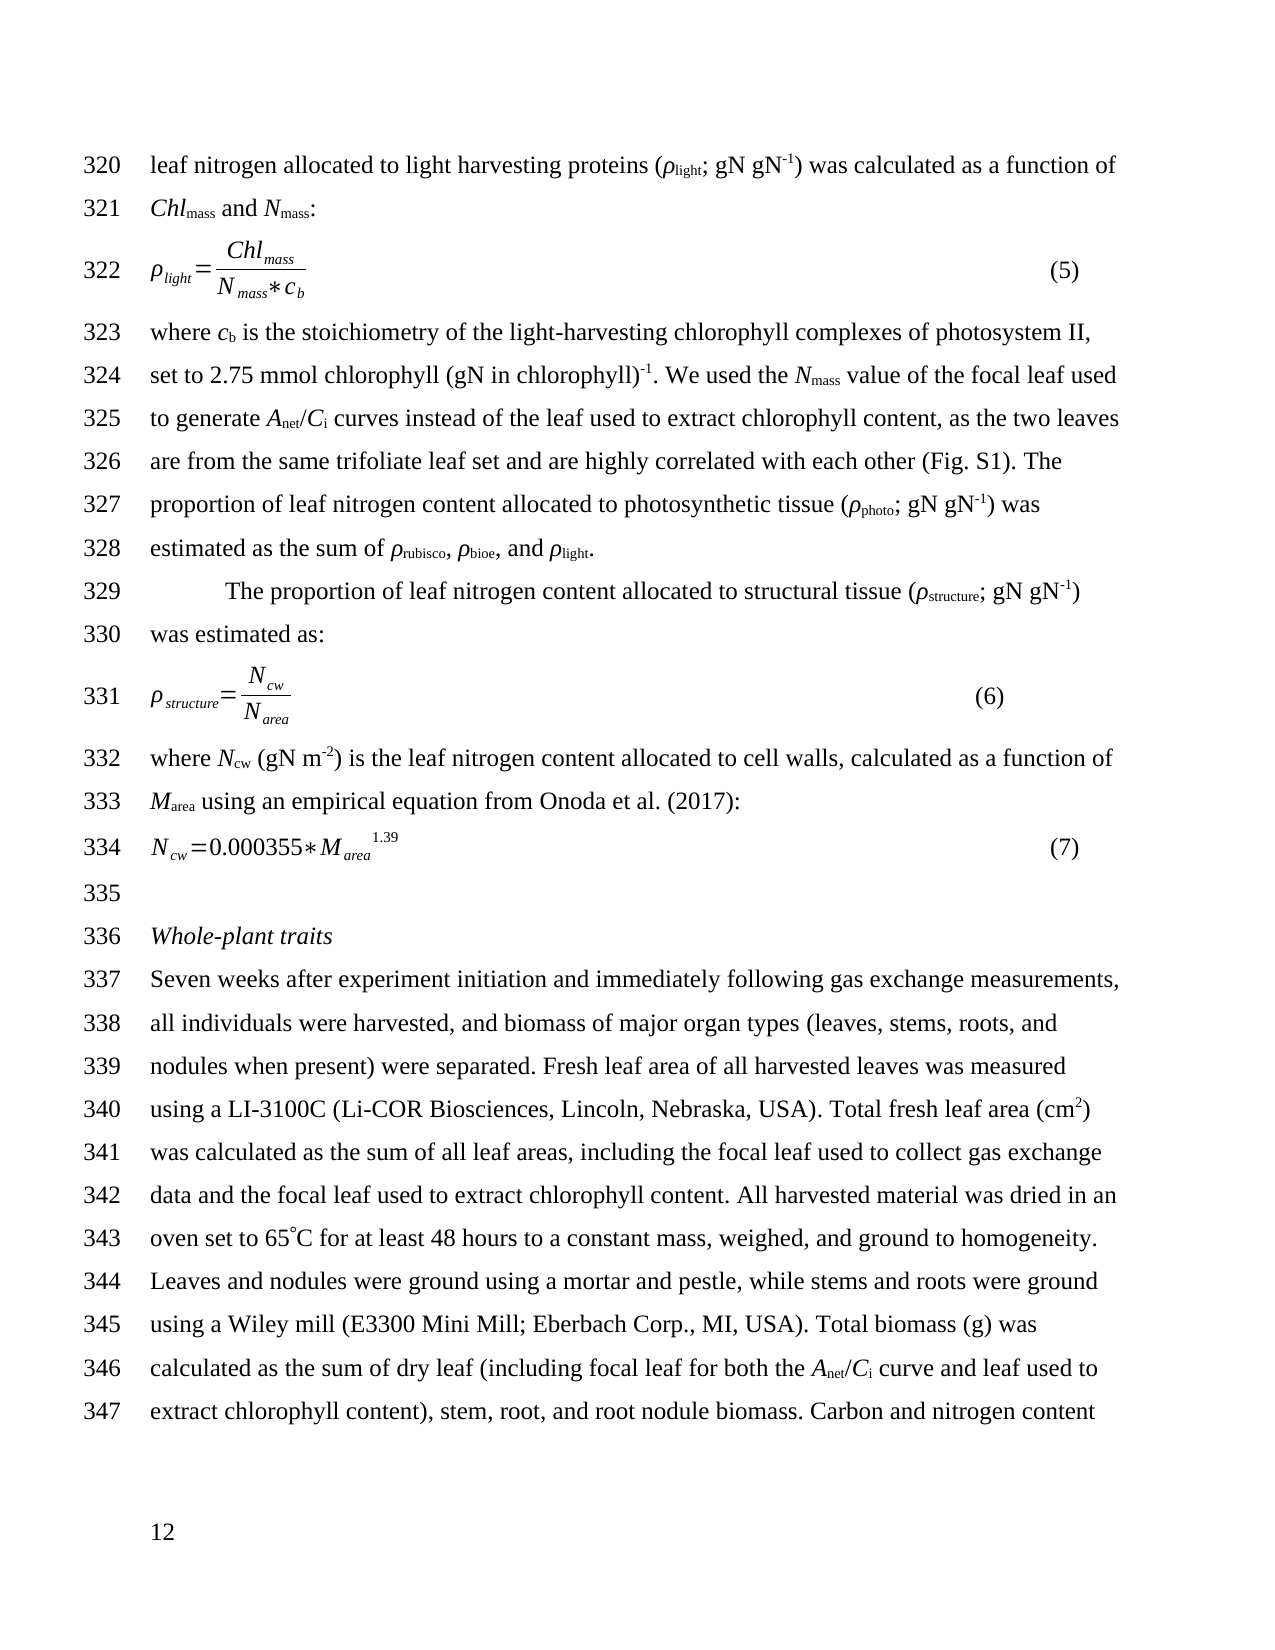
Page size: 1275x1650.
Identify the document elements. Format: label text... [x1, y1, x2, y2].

text where Ncw (gN m-2) is the leaf nitrogen content allocated to cell walls, calculated as a function of Marea using an empirical equation from : [150, 743, 1125, 814]
text The proportion of leaf nitrogen content allocated to structural tissue (ρstructure; gN gN-1) was estimated as: [150, 576, 1125, 648]
text (5) [150, 236, 1125, 303]
text (7) [150, 829, 1125, 864]
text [150, 150, 1125, 222]
text where cb is the stoichiometry of the light-harvesting chlorophyll complexes of photosystem II, set to 2.75 mmol chlorophyll (gN in chlorophyll)-1. We used the Nmass value of the focal leaf used to generate Anet/Ci curves instead of the leaf used to extract chlorophyll content, as the two leaves are from the same trifoliate leaf set and are highly correlated with each other (Fig. S1). The proportion of leaf nitrogen content allocated to photosynthetic tissue (ρphoto; gN gN-1) was estimated as the sum of ρrubisco, ρbioe, and ρlight. [150, 317, 1125, 561]
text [150, 964, 1125, 1424]
text Whole-plant traits [150, 921, 1125, 950]
text (6) [150, 662, 1125, 728]
